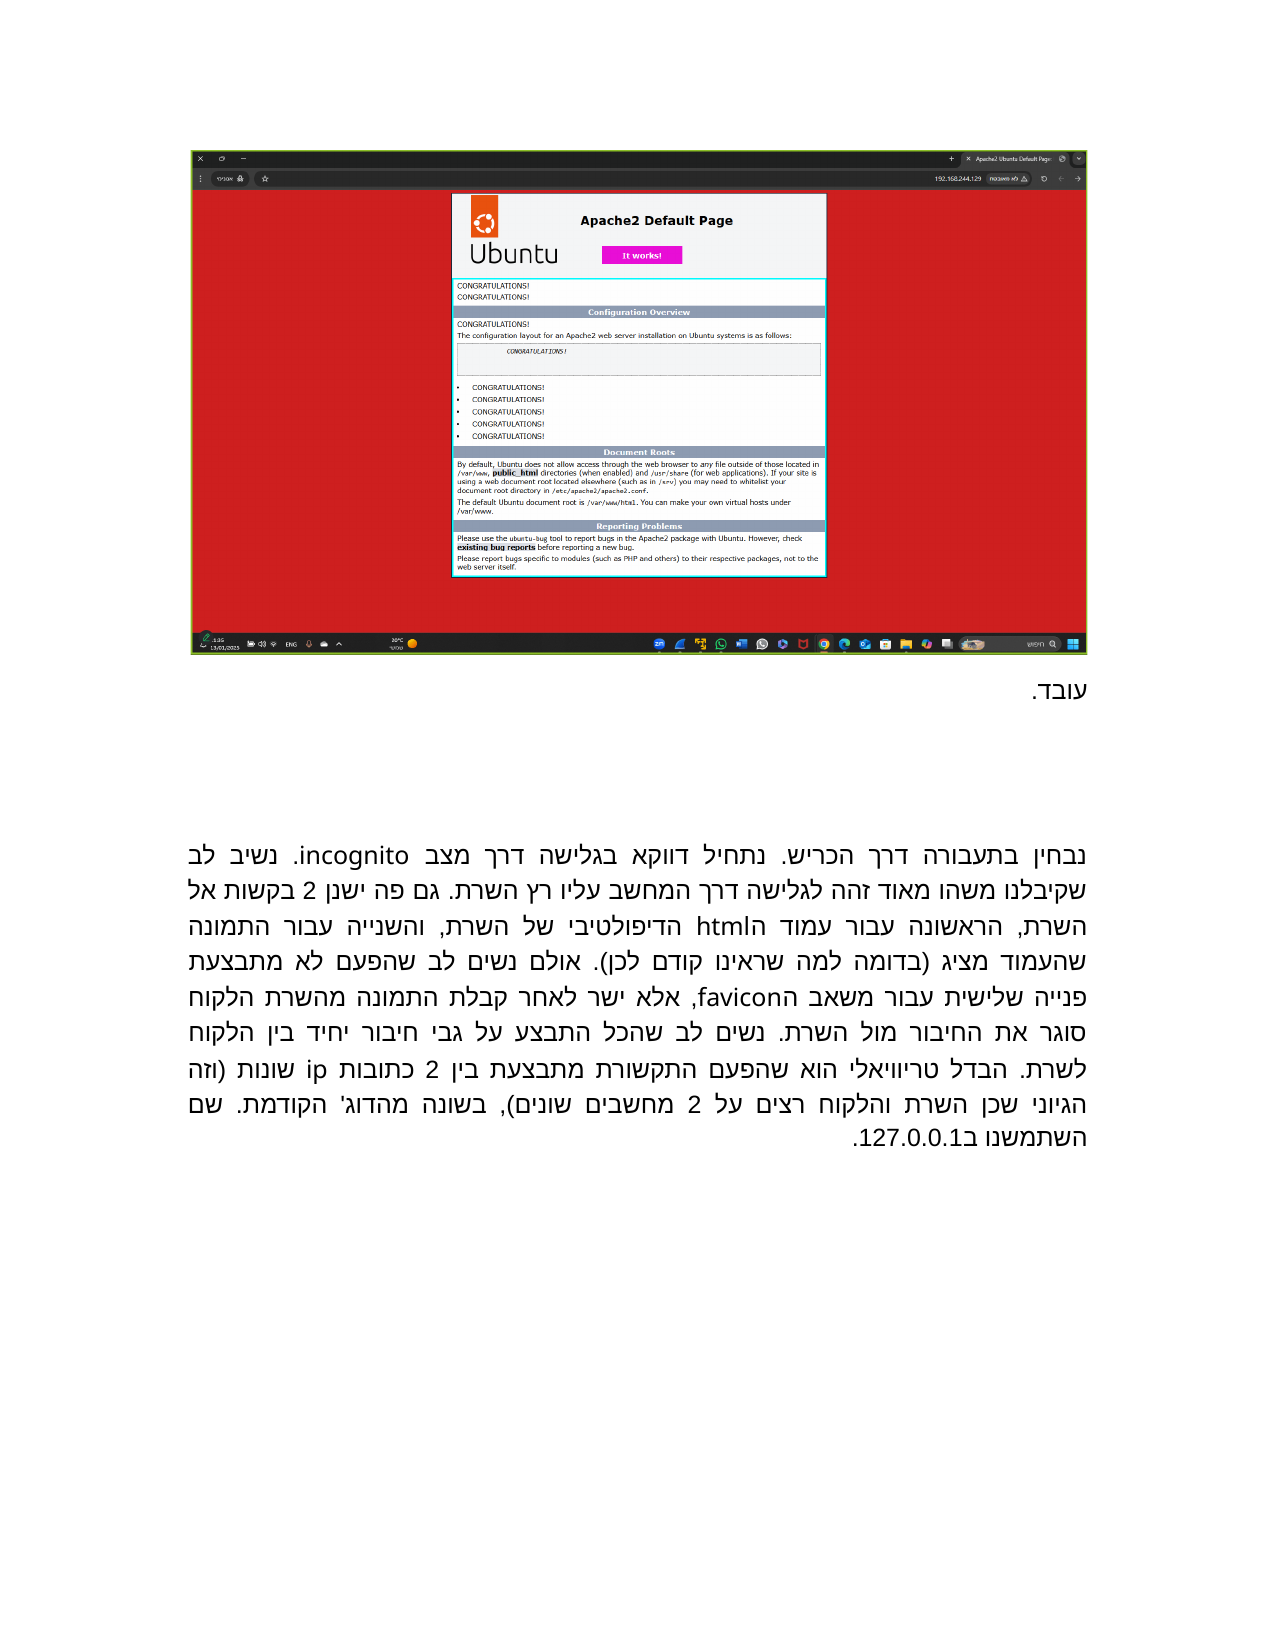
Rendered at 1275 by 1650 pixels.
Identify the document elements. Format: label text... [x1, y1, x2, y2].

text עובד. [187, 676, 1087, 705]
text נבחין בתעבורה דרך הכריש. נתחיל דווקא בגלישה דרך מצב incognito. נשיב לב שקיבלנו משהו מאוד זהה לגלישה דרך המחשב עליו רץ השרת. גם פה ישנן 2 בקשות אל השרת, הראשונה עבור עמוד הhtml הדיפולטיבי של השרת, והשנייה עבור התמונה שהעמוד מציג (בדומה למה שראינו קודם לכן). אולם נשים לב שהפעם לא מתבצעת פנייה שלישית עבור משאב הfavicon, אלא ישר לאחר קבלת התמונה מהשרת הלקוח סוגר את החיבור מול השרת. נשים לב שהכל התבצע על גבי חיבור יחיד בין הלקוח לשרת. הבדל טריוויאלי הוא שהפעם התקשורת מתבצעת בין 2 כתובות ip שונות (וזה הגיוני שכן השרת והלקוח רצים על 2 מחשבים שונים), בשונה מהדוג' הקודמת. שם השתמשנו ב127.0.0.1. [187, 837, 1087, 1151]
picture [190, 150, 1088, 655]
